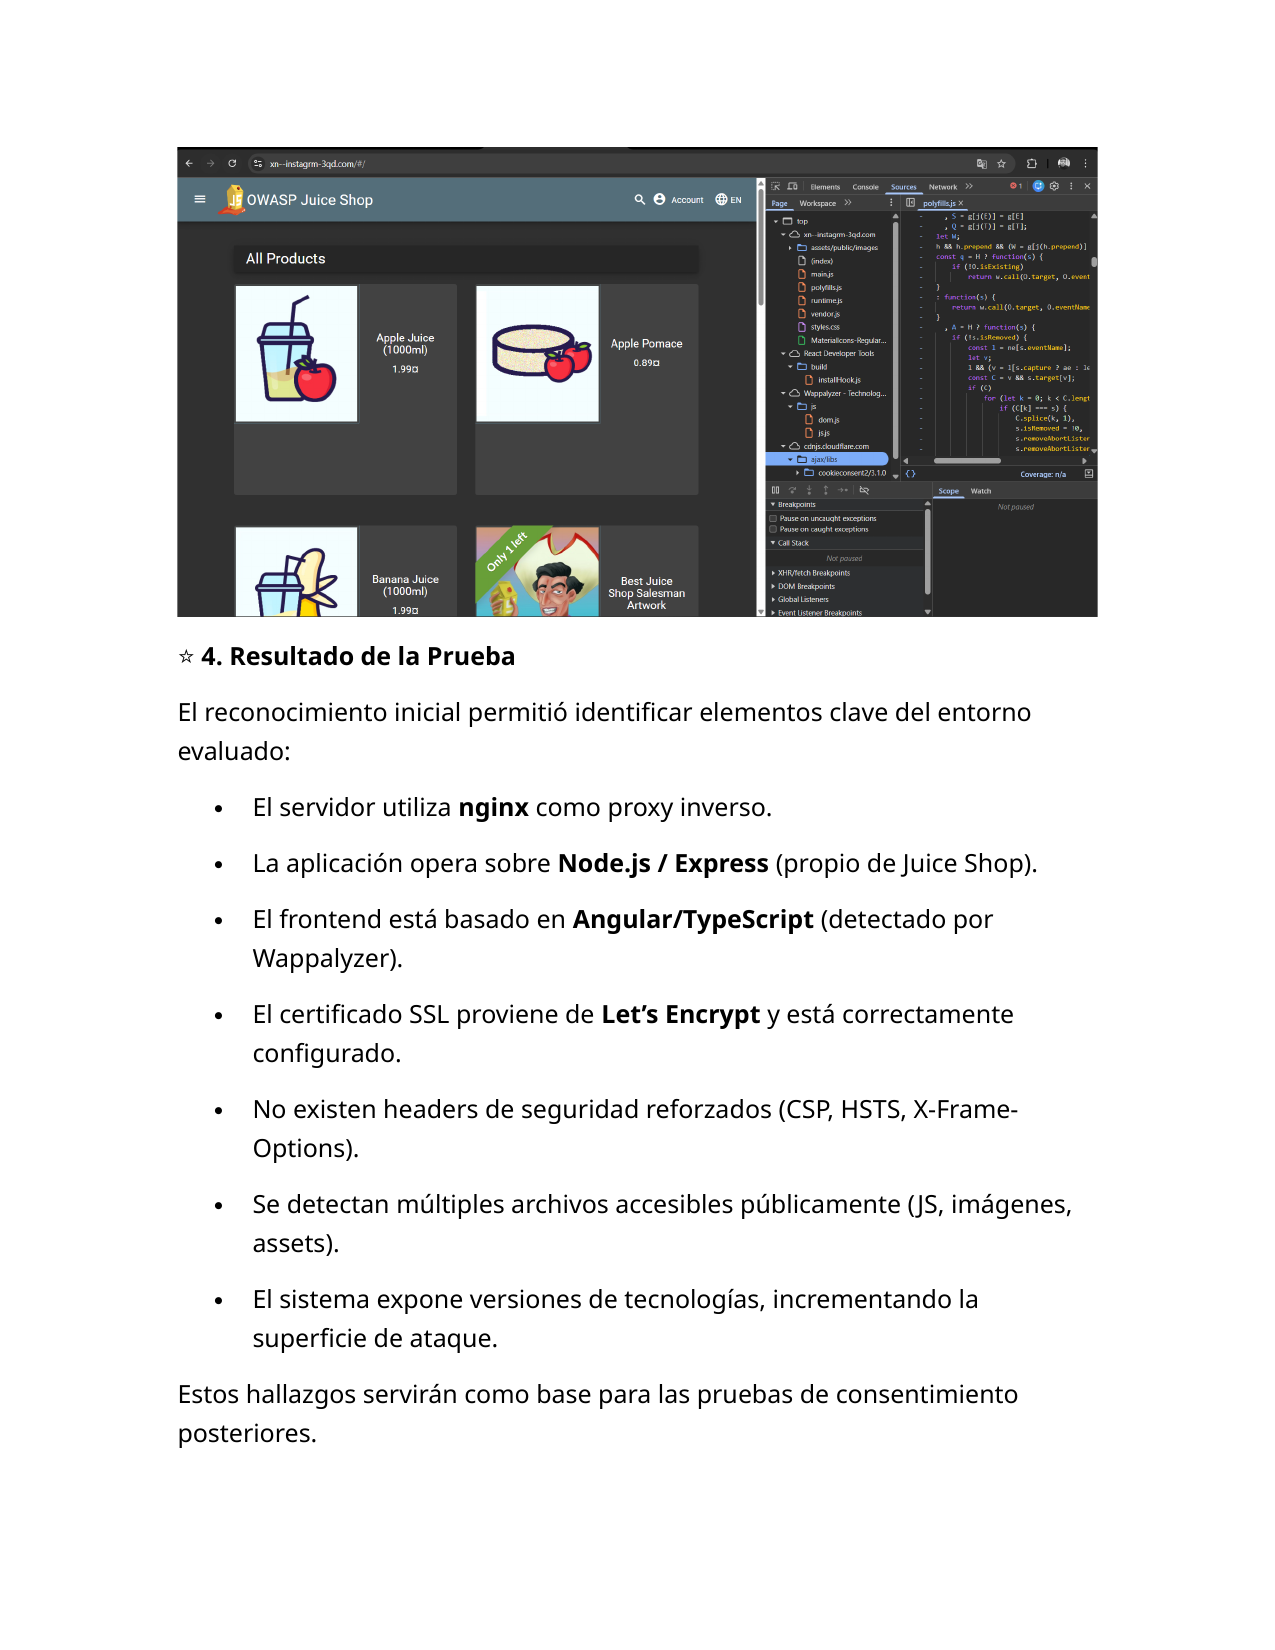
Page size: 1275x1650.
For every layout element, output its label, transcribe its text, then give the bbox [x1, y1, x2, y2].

text El reconocimiento inicial permitió identificar elementos clave del entorno evaluado: [177, 695, 1098, 768]
text Estos hallazgos servirán como base para las pruebas de consentimiento posteriores. [177, 1376, 1098, 1449]
picture [177, 147, 1098, 617]
list La aplicación opera sobre Node.js / Express (propio de Juice Shop). [215, 846, 1098, 879]
text ⭐ 4. Resultado de la Prueba [177, 639, 1098, 673]
list El frontend está basado en Angular/TypeScript (detectado por Wappalyzer). [215, 901, 1098, 974]
list No existen headers de seguridad reforzados (CSP, HSTS, X-Frame-Options). [215, 1091, 1098, 1164]
list El certificado SSL proviene de Let’s Encrypt y está correctamente configurado. [215, 996, 1098, 1069]
list El sistema expone versiones de tecnologías, incrementando la superficie de ataque. [215, 1281, 1098, 1354]
list Se detectan múltiples archivos accesibles públicamente (JS, imágenes, assets). [215, 1186, 1098, 1259]
list El servidor utiliza nginx como proxy inverso. [215, 790, 1098, 824]
